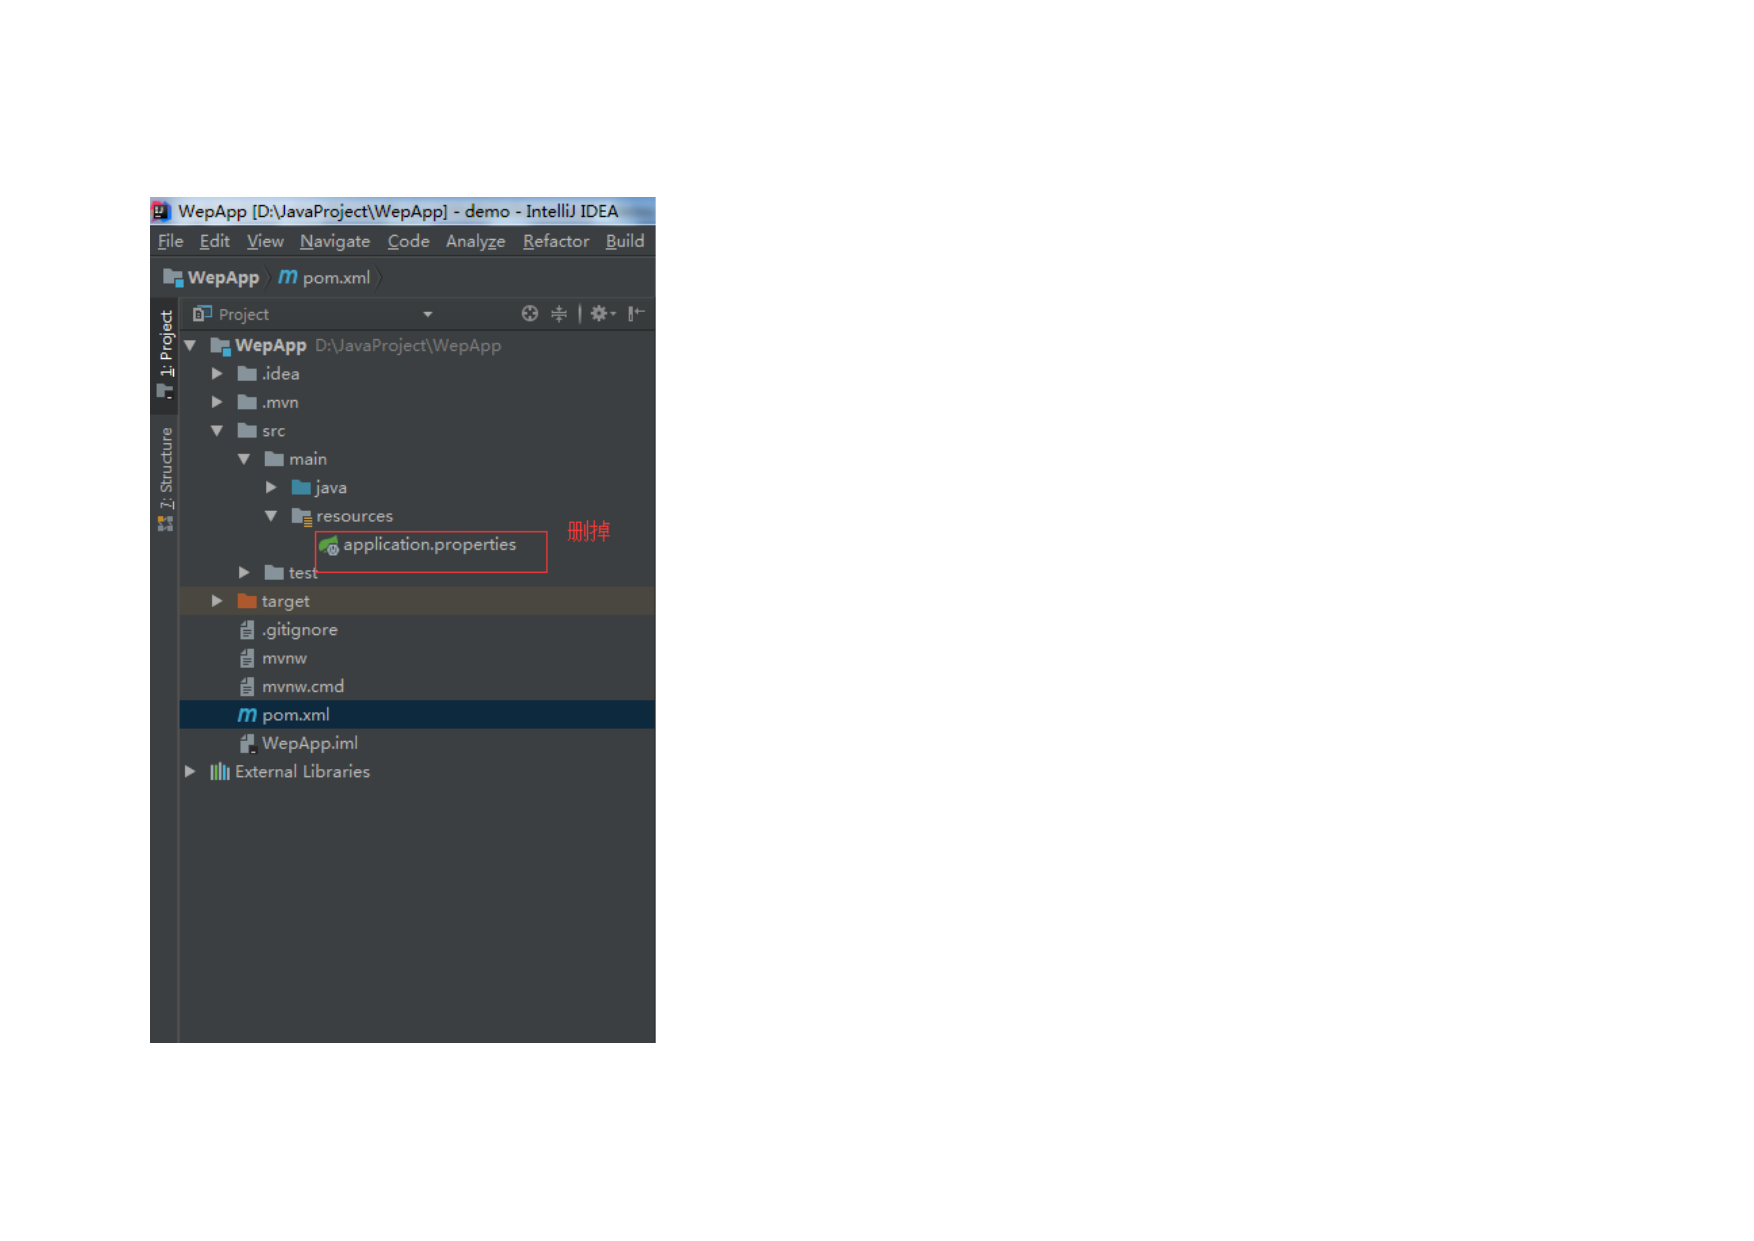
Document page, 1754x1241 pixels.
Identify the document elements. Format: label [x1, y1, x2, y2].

picture [150, 197, 656, 1043]
